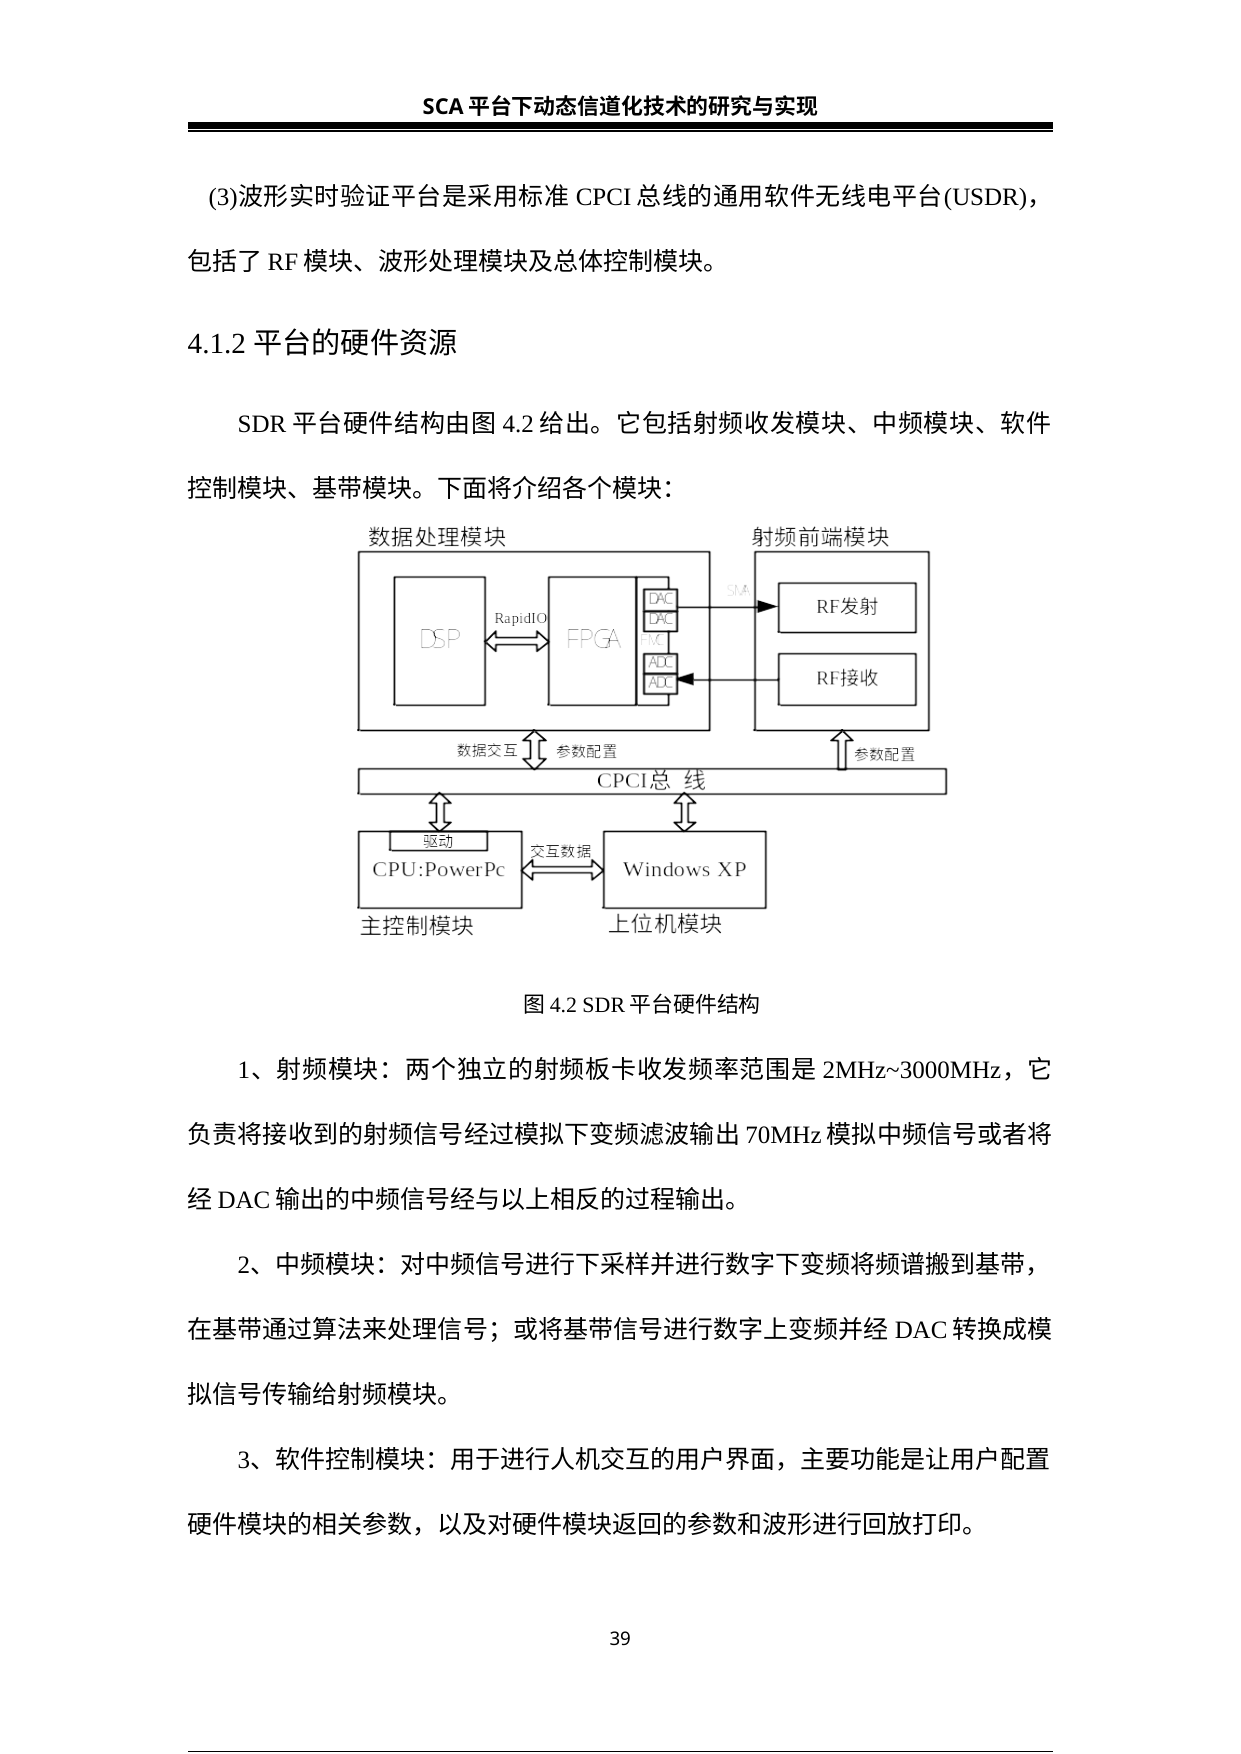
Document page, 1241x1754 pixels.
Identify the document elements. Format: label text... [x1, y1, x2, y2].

text SDR平台硬件结构由图4.2给出。它包括射频收发模块、中频模块、软件控制模块、基带模块。下面将介绍各个模块： [187, 389, 1053, 519]
text 1、射频模块：两个独立的射频板卡收发频率范围是2MHz~3000MHz，它负责将接收到的射频信号经过模拟下变频滤波输出70MHz模拟中频信号或者将经DAC输出的中频信号经与以上相反的过程输出。 [187, 1035, 1053, 1230]
subtitle 4.1.2 平台的硬件资源 [187, 308, 1053, 373]
text (3)波形实时验证平台是采用标准CPCI总线的通用软件无线电平台(USDR)，包括了RF模块、波形处理模块及总体控制模块。 [187, 162, 1053, 292]
text 2、中频模块：对中频信号进行下采样并进行数字下变频将频谱搬到基带，在基带通过算法来处理信号；或将基带信号进行数字上变频并经DAC转换成模拟信号传输给射频模块。 [187, 1230, 1053, 1425]
text 图4.2 SDR平台硬件结构 [187, 987, 1053, 1019]
text 3、软件控制模块：用于进行人机交互的用户界面，主要功能是让用户配置硬件模块的相关参数，以及对硬件模块返回的参数和波形进行回放打印。 [187, 1425, 1053, 1555]
